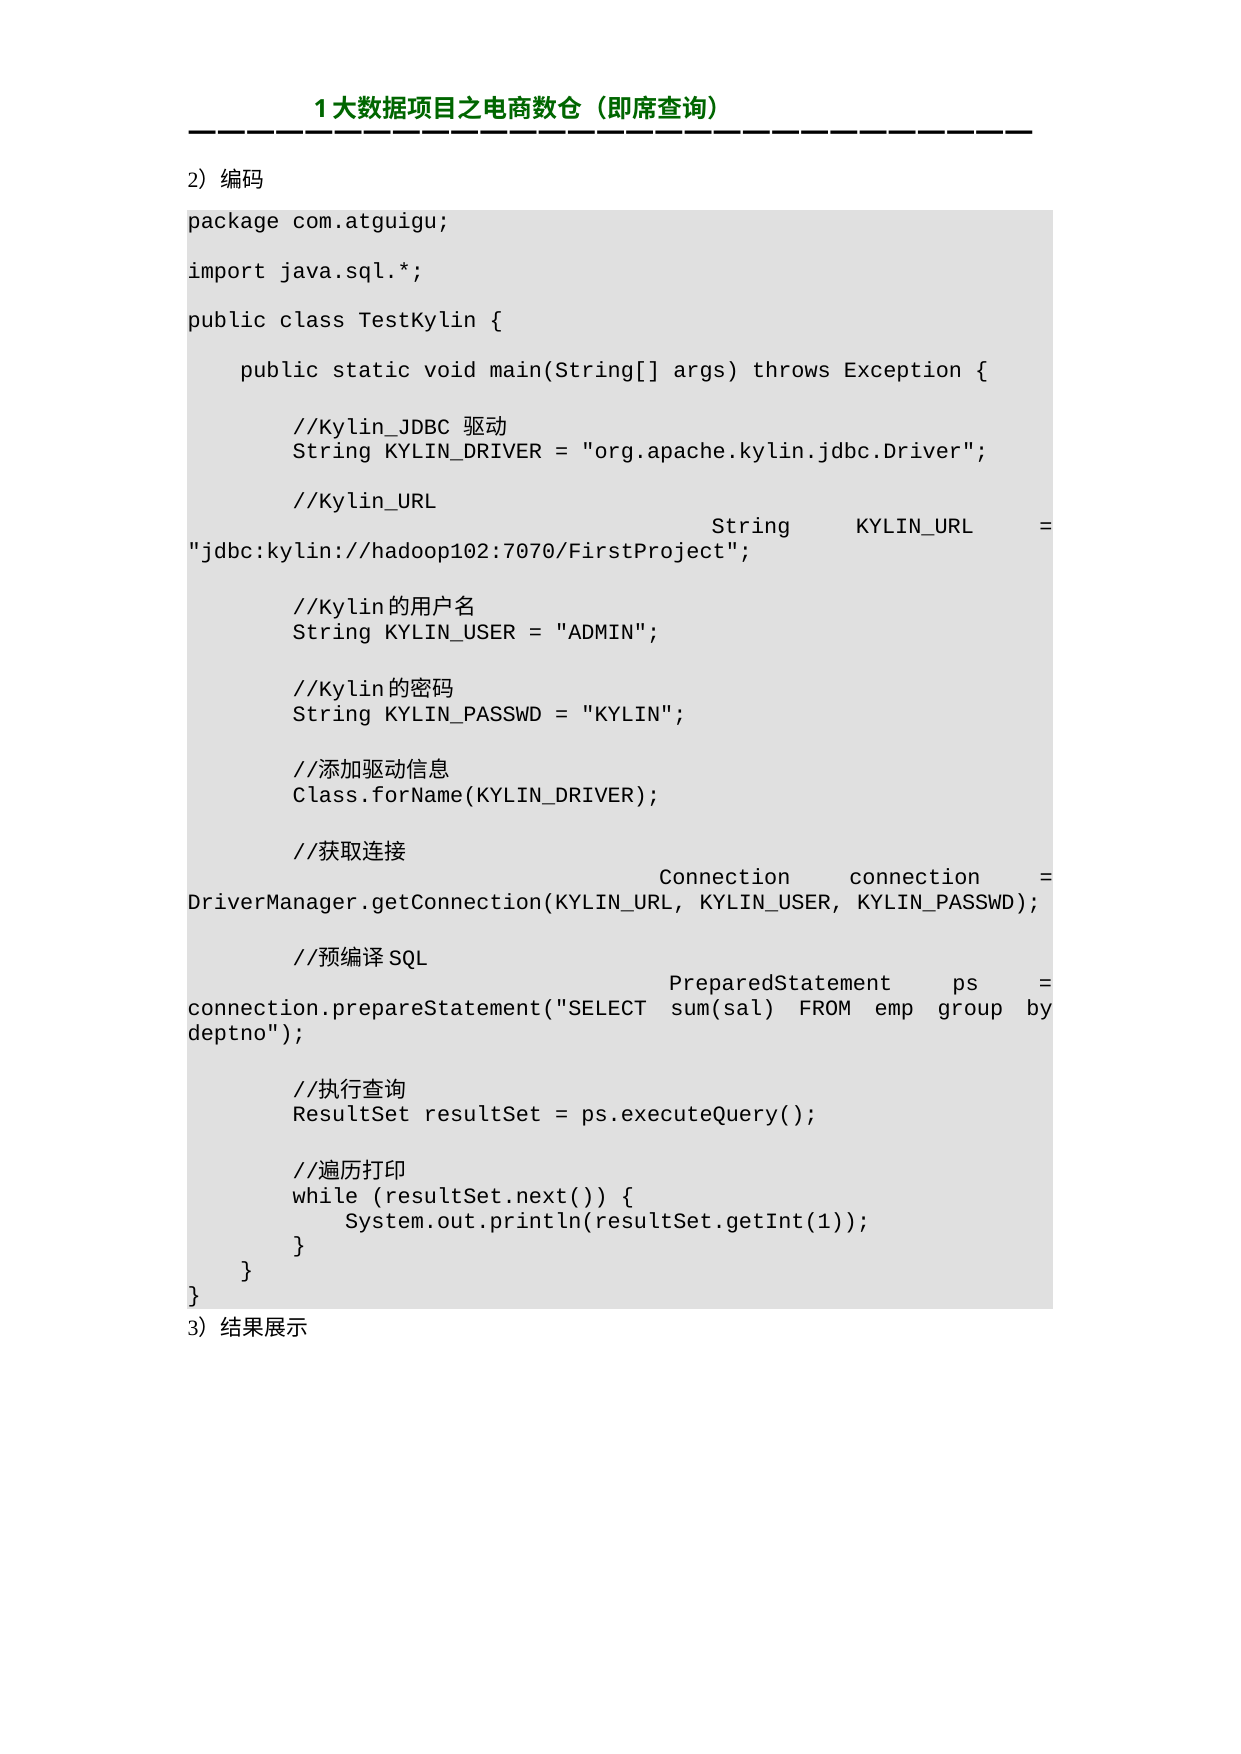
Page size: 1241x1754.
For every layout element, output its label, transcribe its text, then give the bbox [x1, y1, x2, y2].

text //Kylin的用户名 [187, 589, 1053, 621]
text ResultSet resultSet = ps.executeQuery(); [187, 1103, 1053, 1128]
text String KYLIN_URL = "jdbc:kylin://hadoop102:7070/FirstProject"; [187, 515, 1053, 564]
text //Kylin的密码 [187, 671, 1053, 703]
text 3）结果展示 [187, 1309, 1053, 1342]
text //Kylin_JDBC 驱动 [187, 409, 1053, 441]
text PreparedStatement ps = connection.prepareStatement("SELECT sum(sal) FROM emp group by deptno"); [187, 972, 1053, 1047]
text } [187, 1235, 1053, 1259]
text while (resultSet.next()) { [187, 1185, 1053, 1210]
text //获取连接 [187, 834, 1053, 866]
text public class TestKylin { [187, 309, 1053, 334]
text //预编译SQL [187, 940, 1053, 972]
text Class.forName(KYLIN_DRIVER); [187, 784, 1053, 809]
text } [187, 1259, 1053, 1284]
text 2）编码 [187, 162, 1053, 194]
text String KYLIN_PASSWD = "KYLIN"; [187, 703, 1053, 728]
text //添加驱动信息 [187, 752, 1053, 784]
text //执行查询 [187, 1072, 1053, 1103]
text import java.sql.*; [187, 260, 1053, 285]
text //遍历打印 [187, 1153, 1053, 1185]
text package com.atguigu; [187, 210, 1053, 235]
text public static void main(String[] args) throws Exception { [187, 359, 1053, 384]
text } [187, 1284, 1053, 1309]
text String KYLIN_USER = "ADMIN"; [187, 621, 1053, 646]
text //Kylin_URL [187, 490, 1053, 515]
text String KYLIN_DRIVER = "org.apache.kylin.jdbc.Driver"; [187, 441, 1053, 465]
text Connection connection = DriverManager.getConnection(KYLIN_URL, KYLIN_USER, KYLIN_PASSWD); [187, 866, 1053, 916]
text System.out.println(resultSet.getInt(1)); [187, 1210, 1053, 1235]
